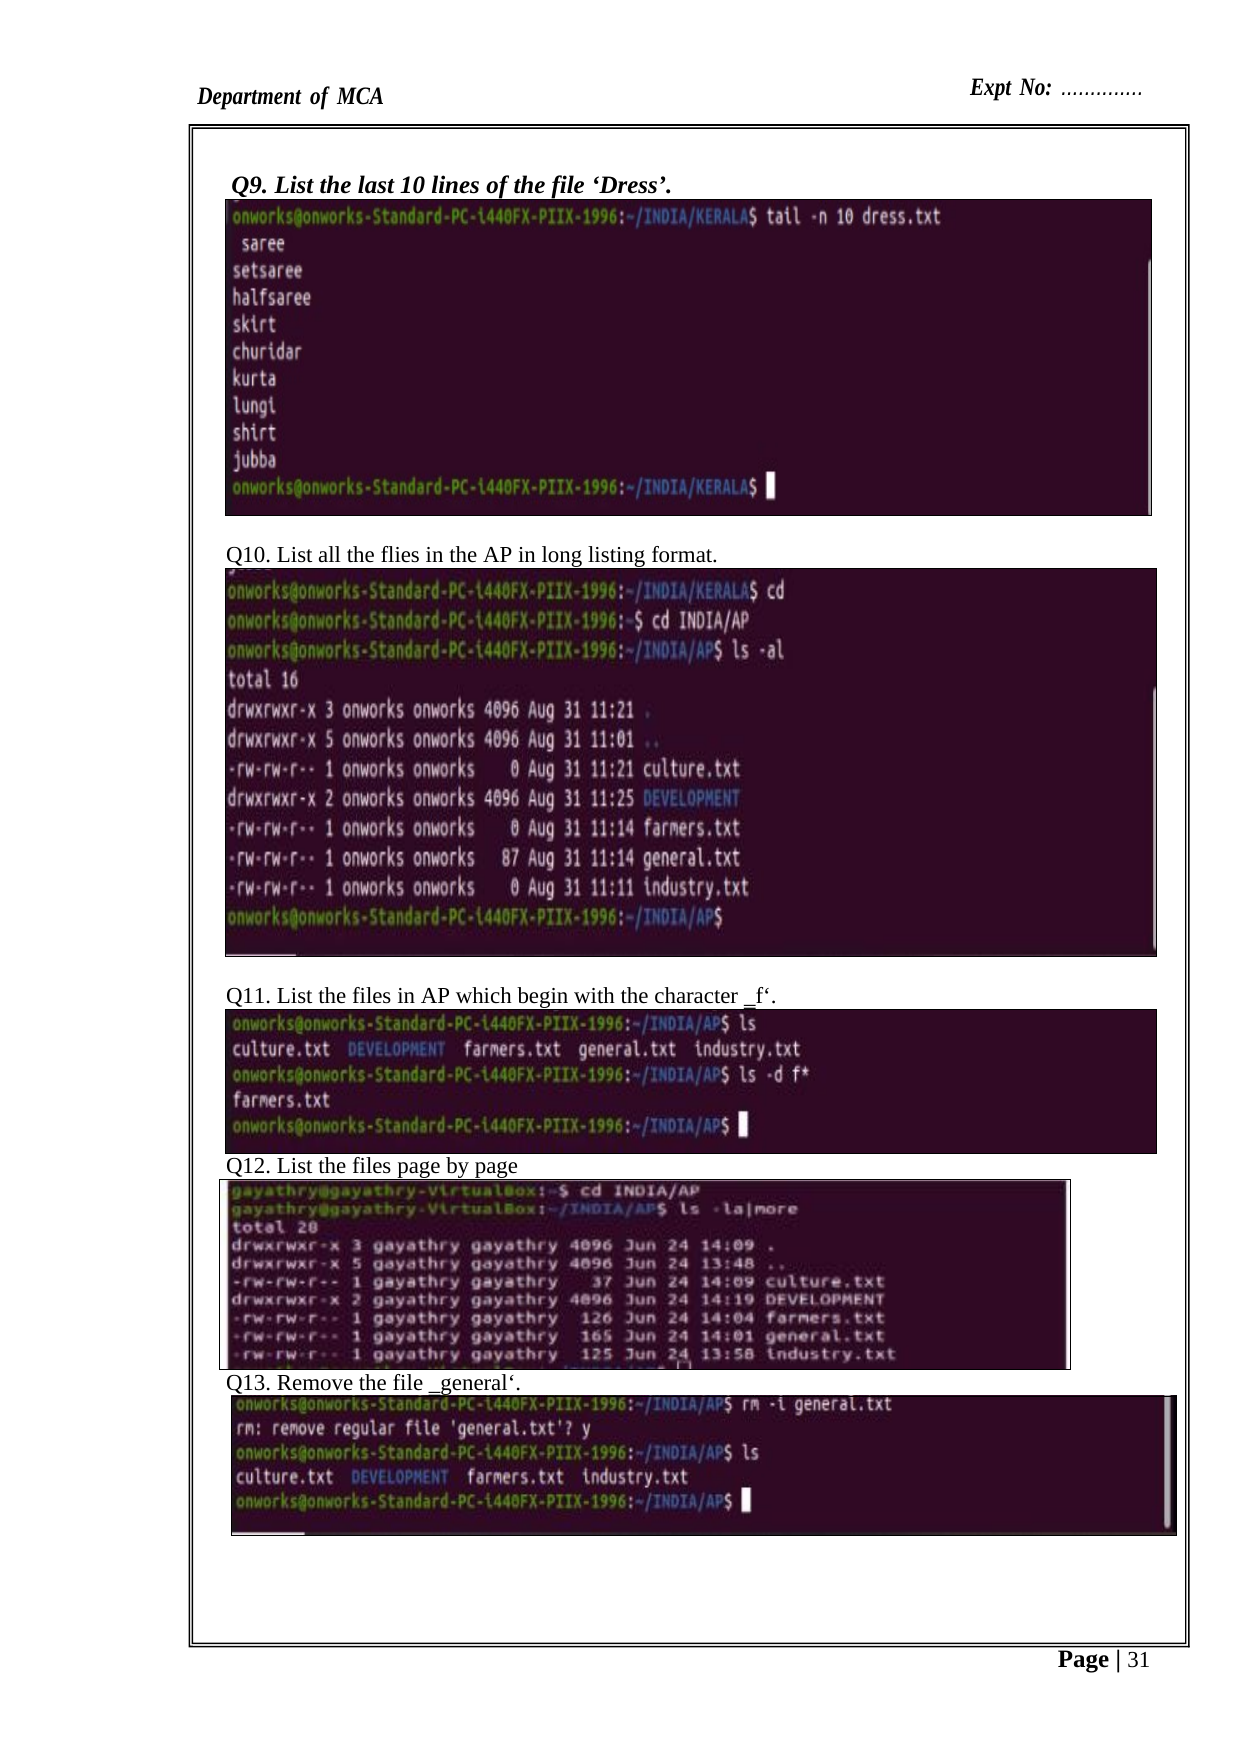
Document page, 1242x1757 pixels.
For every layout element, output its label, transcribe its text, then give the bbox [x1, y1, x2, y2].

text Q10. List all the flies in the AP in long listing format. [226, 541, 1217, 567]
picture [220, 1180, 1070, 1369]
text Q13. Remove the file ‗general‘. [226, 1369, 1217, 1396]
text Q9. List the last 10 lines of the file ‘Dress’. [231, 171, 1217, 199]
text Q12. List the files page by page [226, 1152, 1217, 1179]
picture [226, 200, 1151, 515]
picture [226, 569, 1156, 956]
picture [232, 1397, 1176, 1535]
picture [226, 1010, 1156, 1152]
text Q11. List the files in AP which begin with the character ‗f‘. [226, 982, 1217, 1009]
